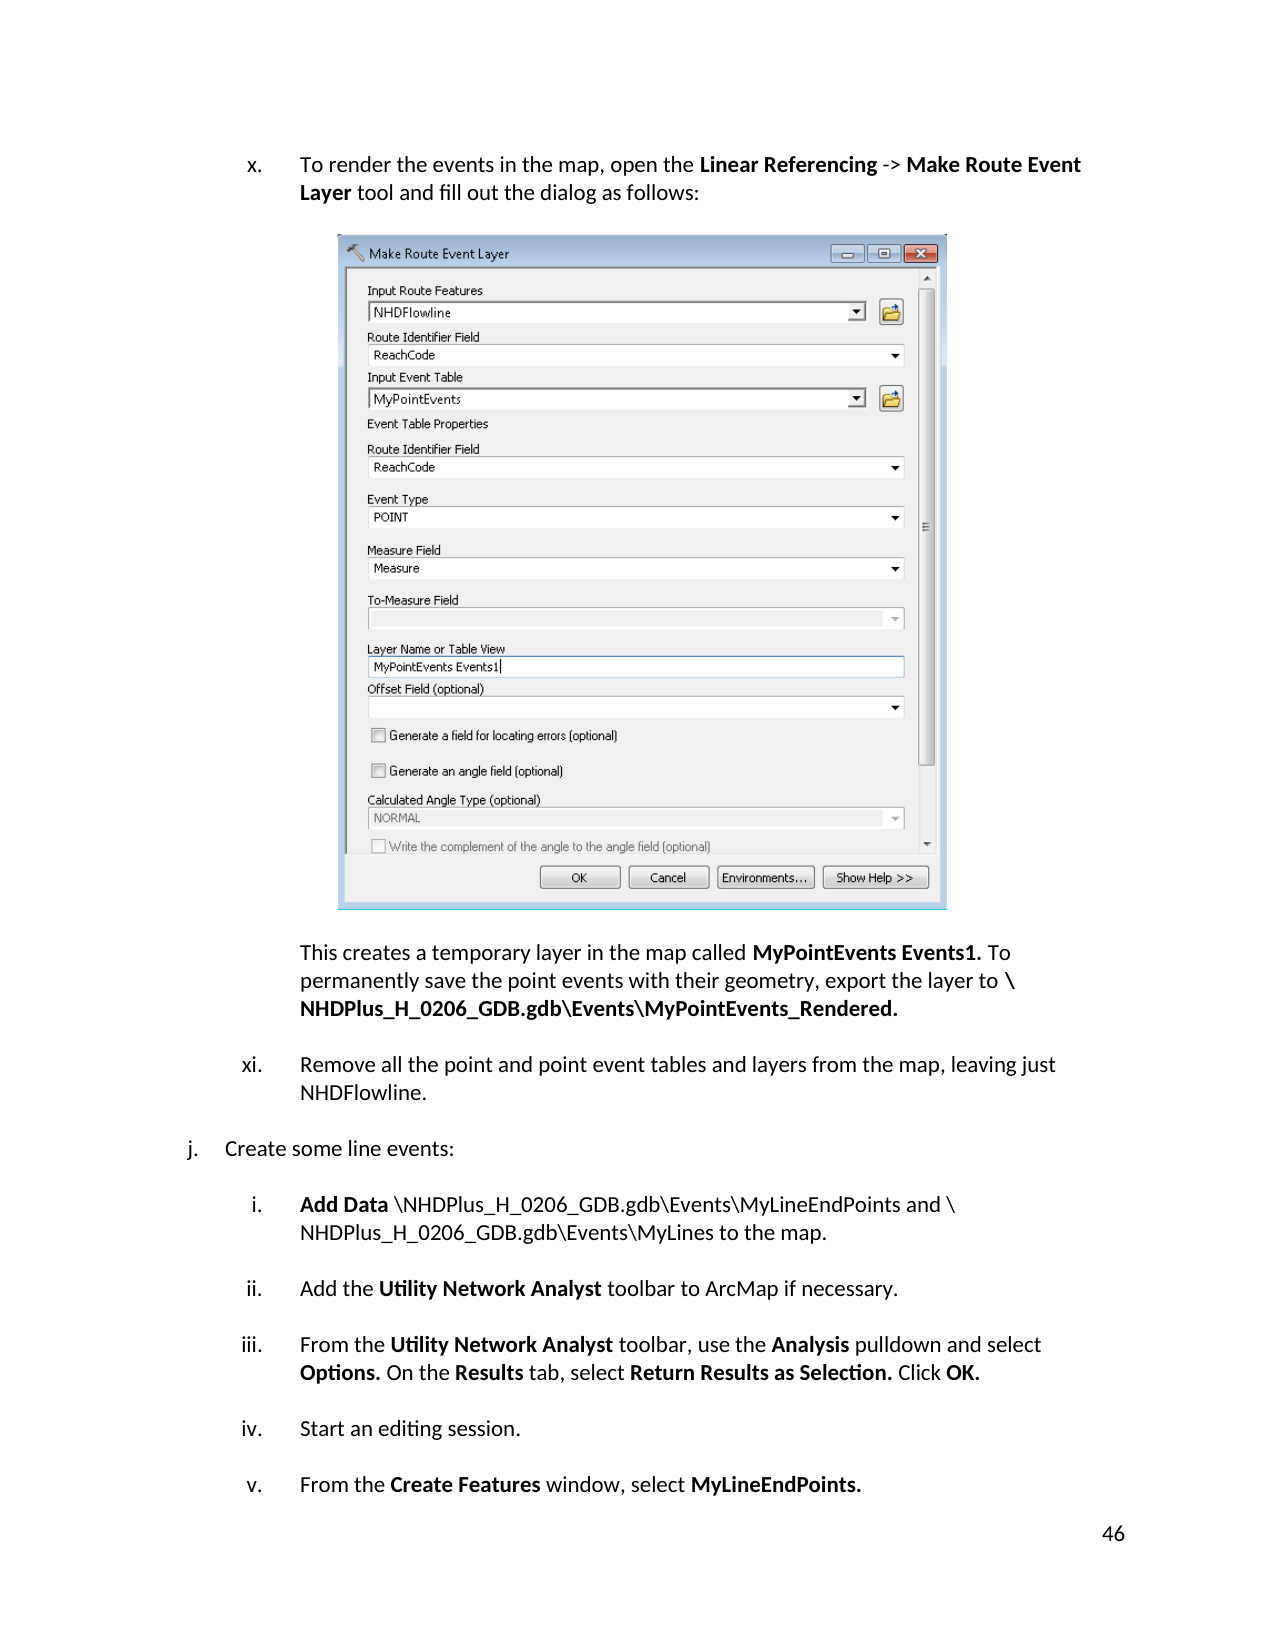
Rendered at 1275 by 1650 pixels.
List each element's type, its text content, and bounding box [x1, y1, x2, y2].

picture [337, 234, 947, 910]
list This creates a temporary layer in the map called MyPointEvents Events1. To permanently save the point events with their geometry, export the layer to \NHDPlus_H_0206_GDB.gdb\Events\MyPointEvents_Rendered. [300, 938, 1125, 1022]
list Start an editing session. [262, 1414, 1125, 1442]
list Create some line events: [187, 1134, 1125, 1162]
list Add the Utility Network Analyst toolbar to ArcMap if necessary. [262, 1274, 1125, 1302]
list To render the events in the map, open the Linear Referencing -> Make Route Event Layer tool and fill out the dialog as follows: [262, 150, 1125, 206]
list From the Create Features window, select MyLineEndPoints. [262, 1470, 1125, 1498]
list From the Utility Network Analyst toolbar, use the Analysis pulldown and select Options. On the Results tab, select Return Results as Selection. Click OK. [262, 1330, 1125, 1386]
list Remove all the point and point event tables and layers from the map, leaving just NHDFlowline. [262, 1050, 1125, 1106]
list Add Data \NHDPlus_H_0206_GDB.gdb\Events\MyLineEndPoints and \NHDPlus_H_0206_GDB.gdb\Events\MyLines to the map. [262, 1190, 1125, 1246]
